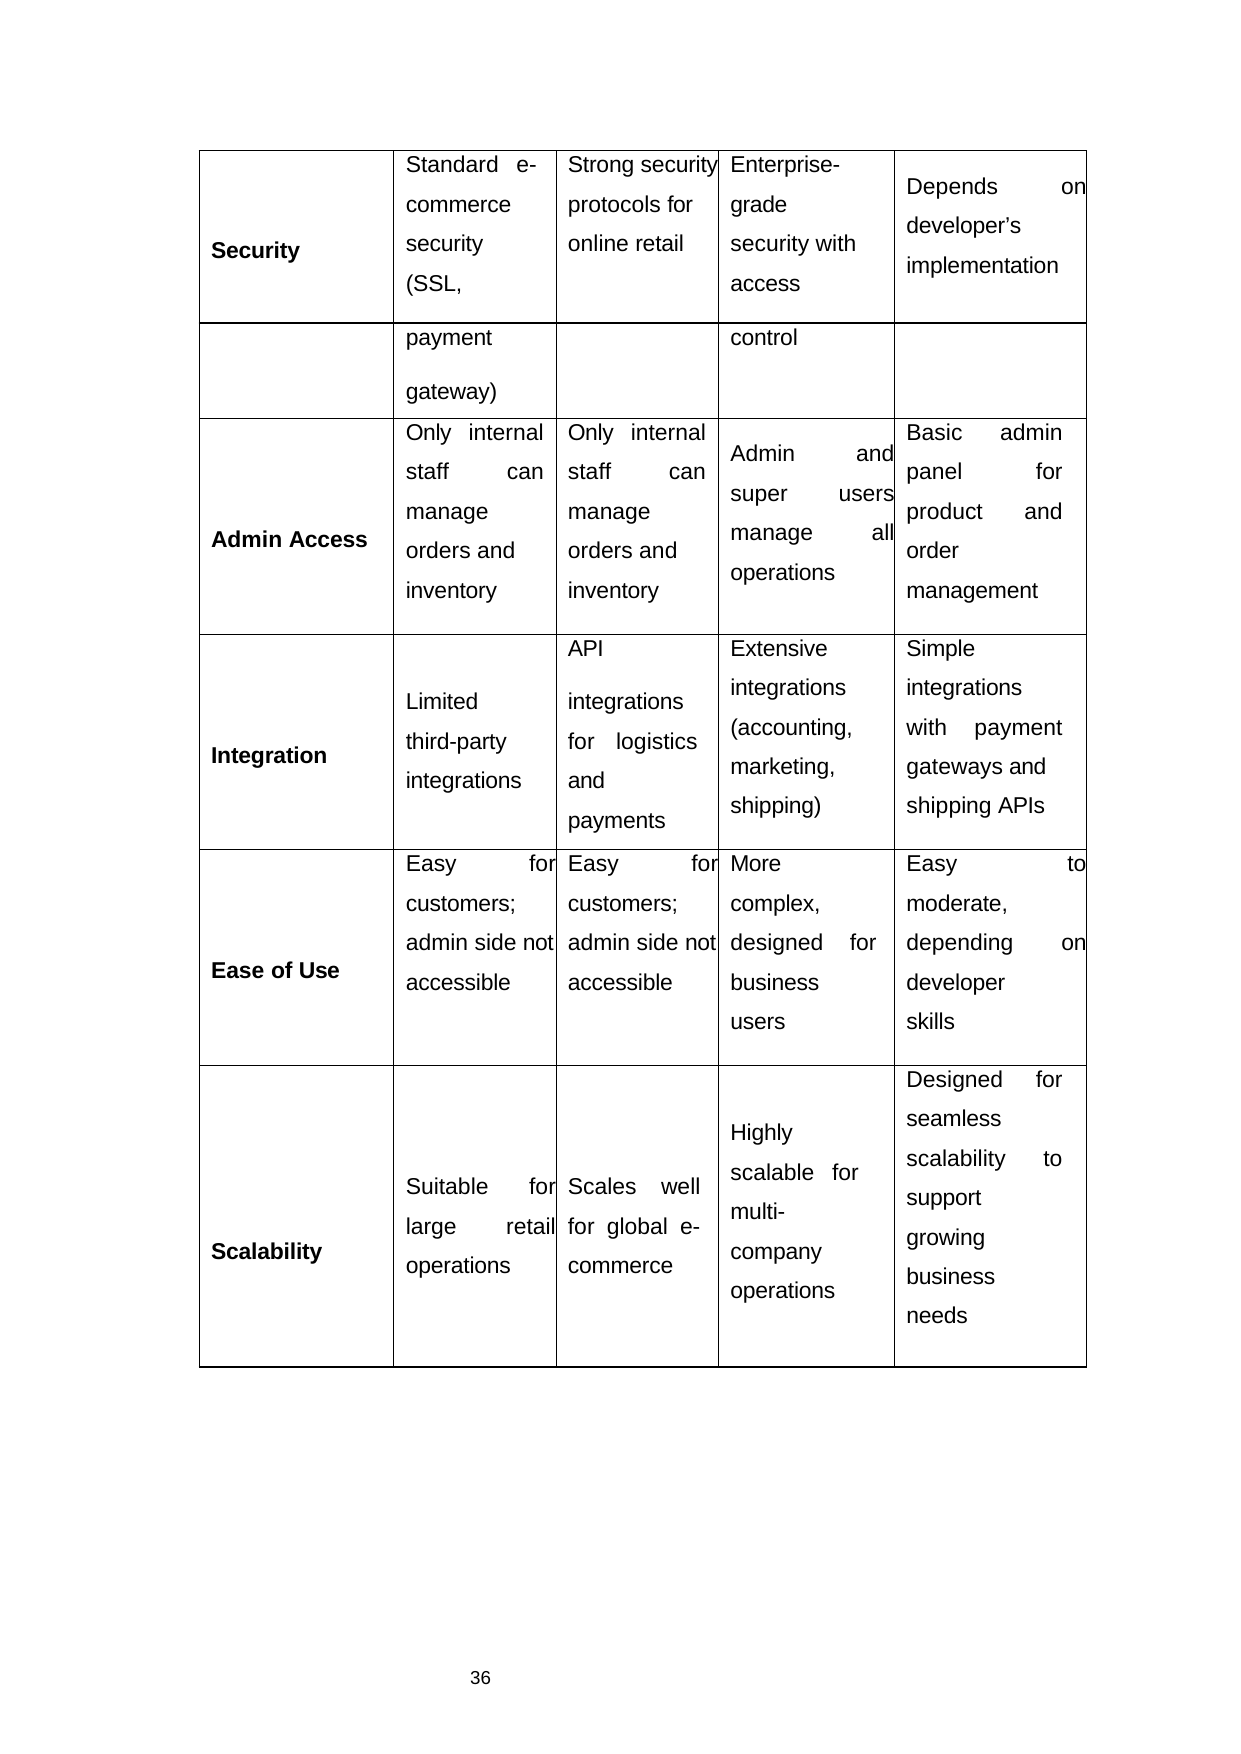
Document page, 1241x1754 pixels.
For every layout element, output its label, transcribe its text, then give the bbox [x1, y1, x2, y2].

table_cell Admin Access [200, 419, 393, 633]
table_cell Highly scalable for multi- company operations [719, 1066, 894, 1366]
table_cell Easy for customers; admin side not accessible [394, 850, 556, 1064]
table_cell Depends on developer’s implementation [895, 151, 1086, 322]
table_cell Easy to moderate, depending on developer skills [895, 850, 1086, 1064]
table_cell Simple integrations with payment gateways and shipping APIs [895, 635, 1086, 849]
table_cell Only internal staff can manage orders and inventory [557, 419, 718, 633]
table_cell Scales well for global e- commerce [557, 1066, 718, 1366]
table_cell Ease of Use [200, 850, 393, 1064]
table_cell Integration [200, 635, 393, 849]
table_cell Easy for customers; admin side not accessible [557, 850, 718, 1064]
table_header [557, 324, 718, 418]
table_cell API integrations for logistics and payments [557, 635, 718, 849]
table_cell Admin and super users manage all operations [719, 419, 894, 633]
table_cell Limited third-party integrations [394, 635, 556, 849]
table_cell Only internal staff can manage orders and inventory [394, 419, 556, 633]
table_cell Scalability [200, 1066, 393, 1366]
table_cell Suitable for large retail operations [394, 1066, 556, 1366]
table_cell Security [200, 151, 393, 322]
table_cell Strong security protocols for online retail [557, 151, 718, 322]
table_header [895, 324, 1086, 418]
table_header [200, 324, 393, 418]
table_header control [719, 324, 894, 418]
table_cell More complex, designed for business users [719, 850, 894, 1064]
table_cell Designed for seamless scalability to support growing business needs [895, 1066, 1086, 1366]
table_cell Enterprise- grade security with access [719, 151, 894, 322]
table_cell Standard e- commerce security (SSL, [394, 151, 556, 322]
table_header payment gateway) [394, 324, 556, 418]
table_cell Basic admin panel for product and order management [895, 419, 1086, 633]
table_cell Extensive integrations (accounting, marketing, shipping) [719, 635, 894, 849]
